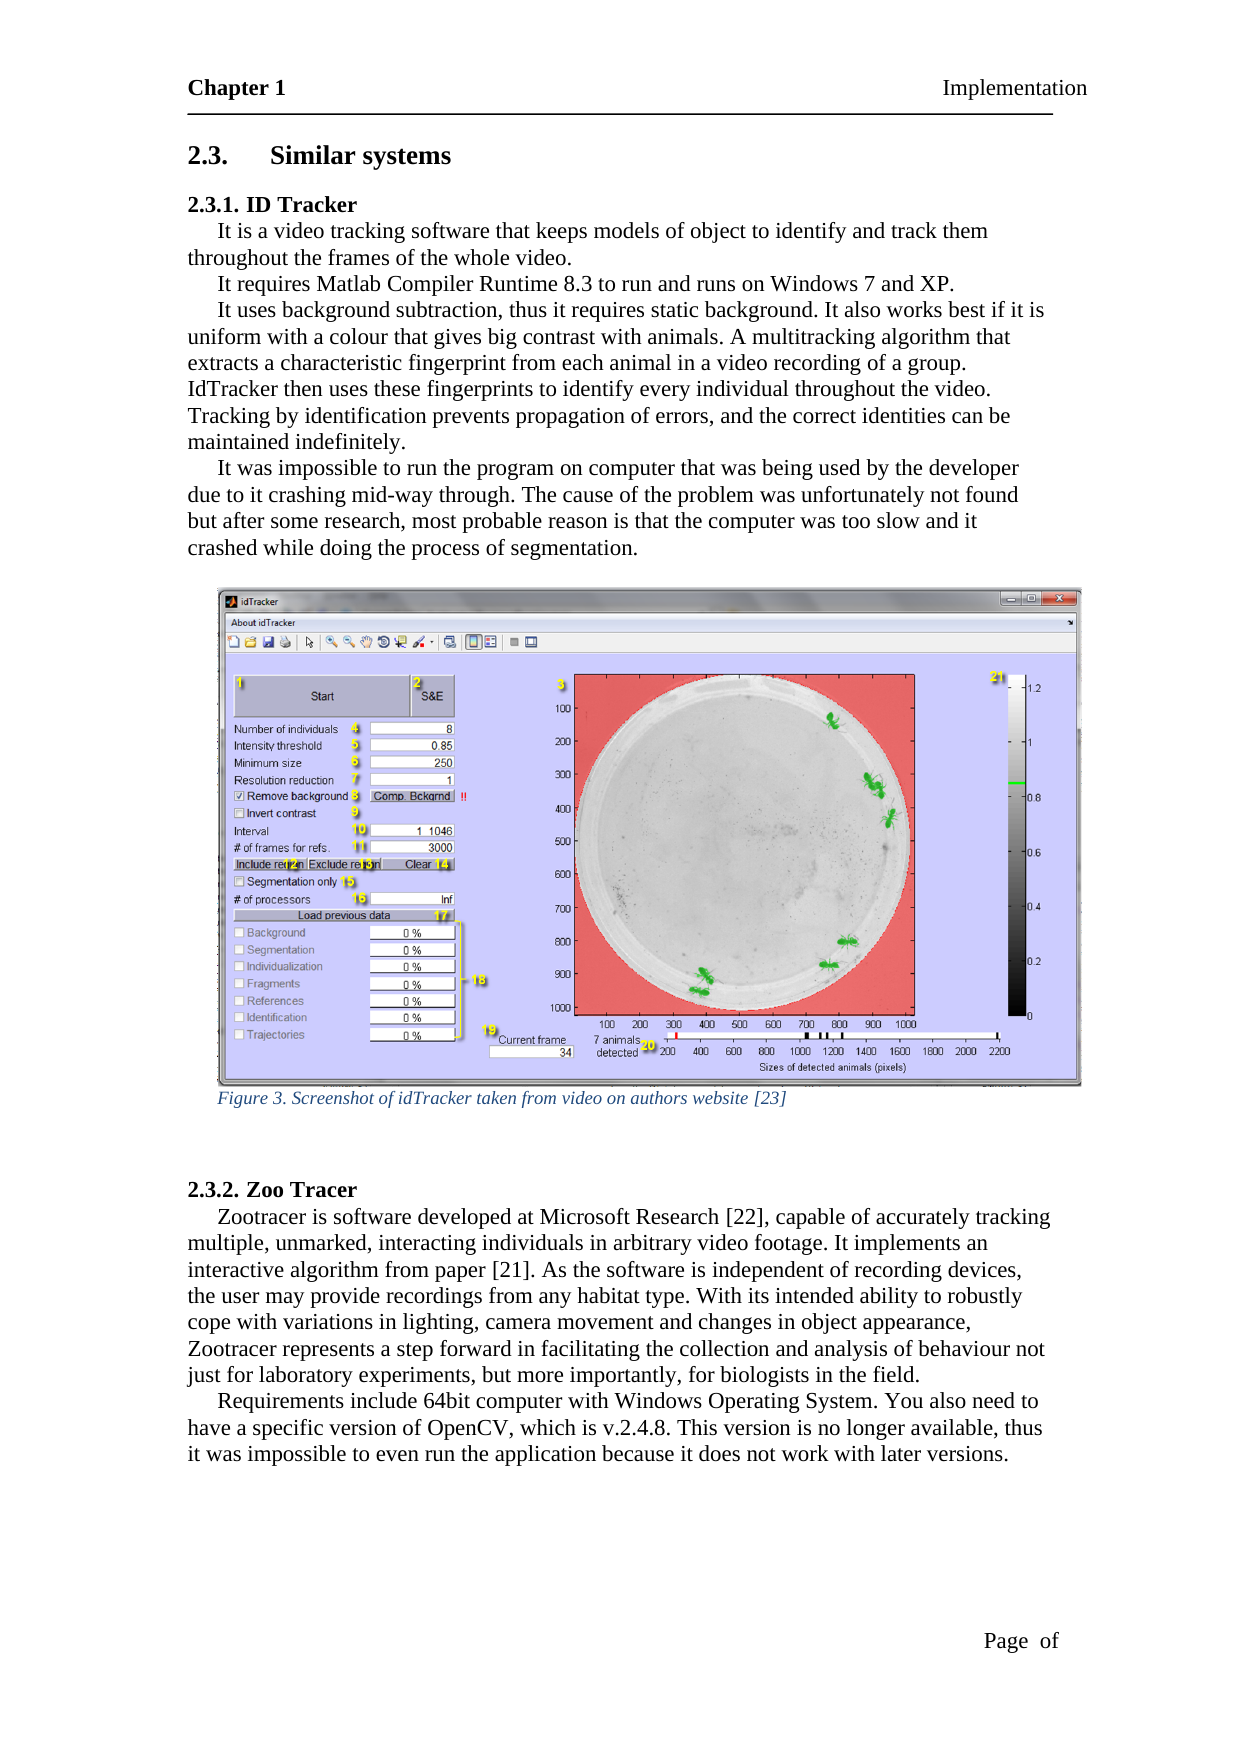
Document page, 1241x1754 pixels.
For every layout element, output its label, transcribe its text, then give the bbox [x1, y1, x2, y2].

text It uses background subtraction, thus it requires static background. It also works best if it is uniform with a colour that gives big contrast with animals. A multitracking algorithm that extracts a characteristic fingerprint from each animal in a video recording of a group. IdTracker then uses these fingerprints to identify every individual throughout the video. Tracking by identification prevents propagation of errors, and the correct identities can be maintained indefinitely. [187, 296, 1053, 454]
text It requires Matlab Compiler Runtime 8.3 to run and runs on Windows 7 and XP. [187, 270, 1053, 296]
text It is a video tracking software that keeps models of object to identify and track them throughout the frames of the whole video. [187, 217, 1053, 270]
text It was impossible to run the program on computer that was being used by the developer due to it crashing mid-way through. The cause of the problem was unfortunately not found but after some research, most probable reason is that the computer was too slow and it crashed while doing the process of segmentation. [187, 454, 1053, 560]
subtitle Zoo Tracer [187, 1177, 1053, 1203]
text Zootracer is software developed at Microsoft Research [22], capable of accurately tracking multiple, unmarked, interacting individuals in arbitrary video footage. It implements an interactive algorithm from paper [21]. As the software is independent of recording devices, the user may provide recordings from any habitat type. With its intended ability to robustly cope with variations in lighting, camera movement and changes in object appearance, Zootracer represents a step forward in facilitating the collection and analysis of behaviour not just for laboratory experiments, but more importantly, for biologists in the field. [187, 1203, 1053, 1387]
subtitle ID Tracker [187, 191, 1053, 217]
picture [217, 586, 1082, 1087]
text Requirements include 64bit computer with Windows Operating System. You also need to have a specific version of OpenCV, which is v.2.4.8. This version is no longer available, thus it was impossible to even run the application because it does not work with later versions. [187, 1387, 1053, 1466]
subtitle Similar systems [187, 139, 1053, 170]
